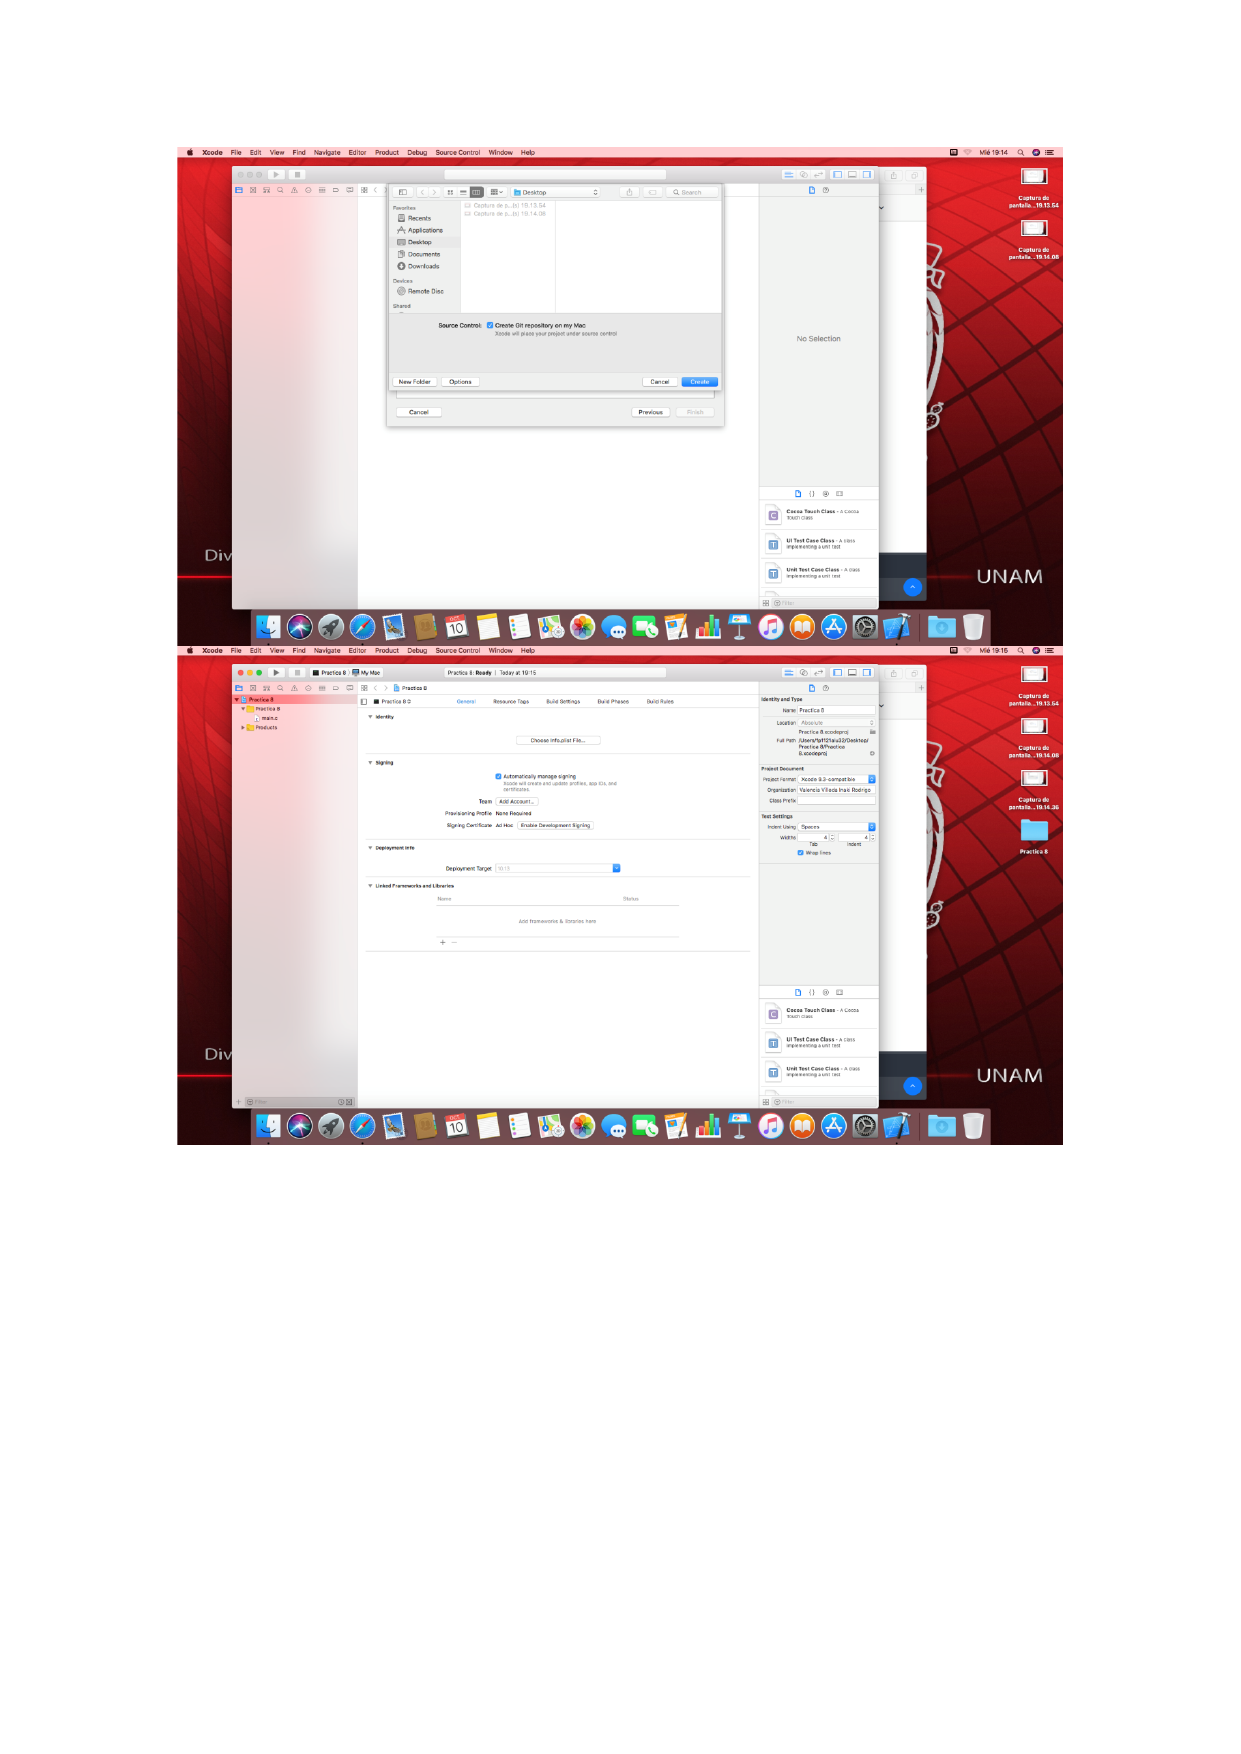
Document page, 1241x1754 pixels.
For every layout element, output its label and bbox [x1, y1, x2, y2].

picture [177, 147, 1063, 1145]
